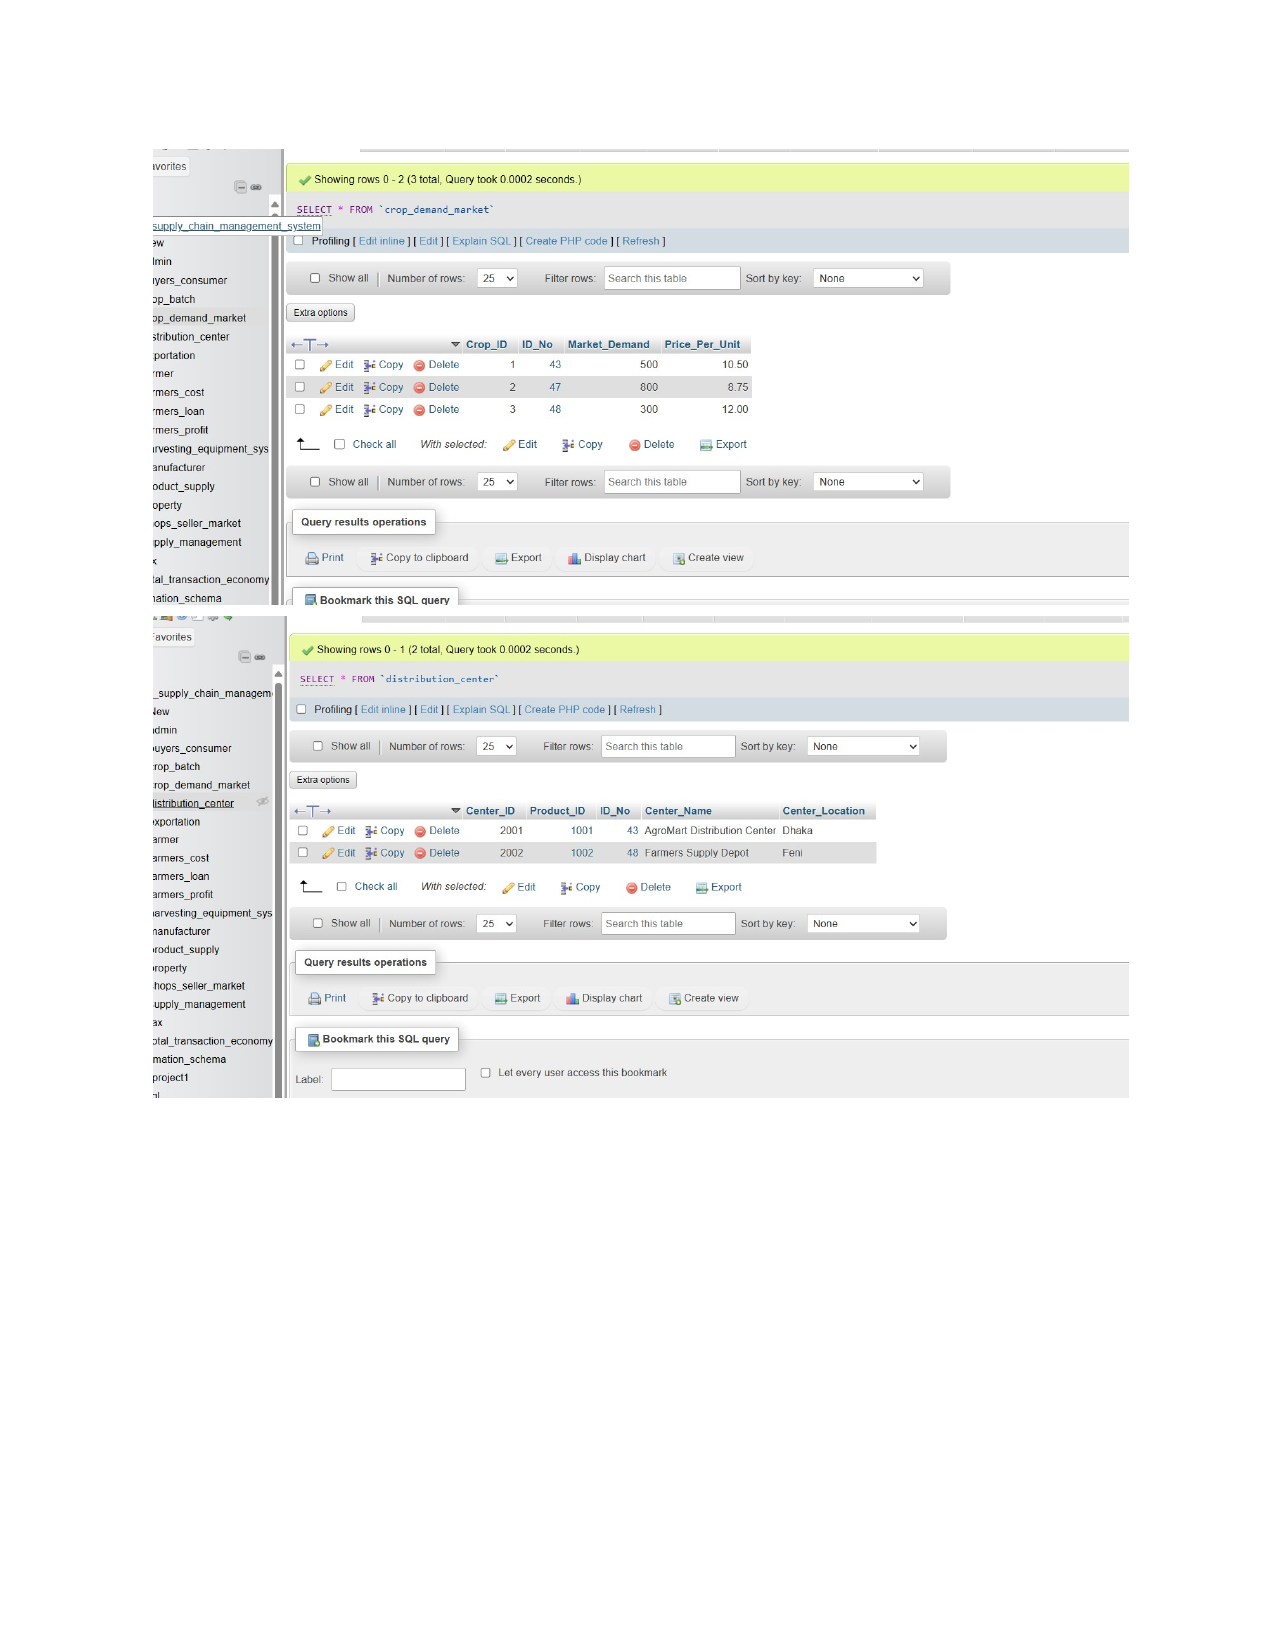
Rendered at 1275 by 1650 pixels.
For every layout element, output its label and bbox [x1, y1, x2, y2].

picture [153, 149, 1129, 605]
picture [153, 616, 1129, 1098]
